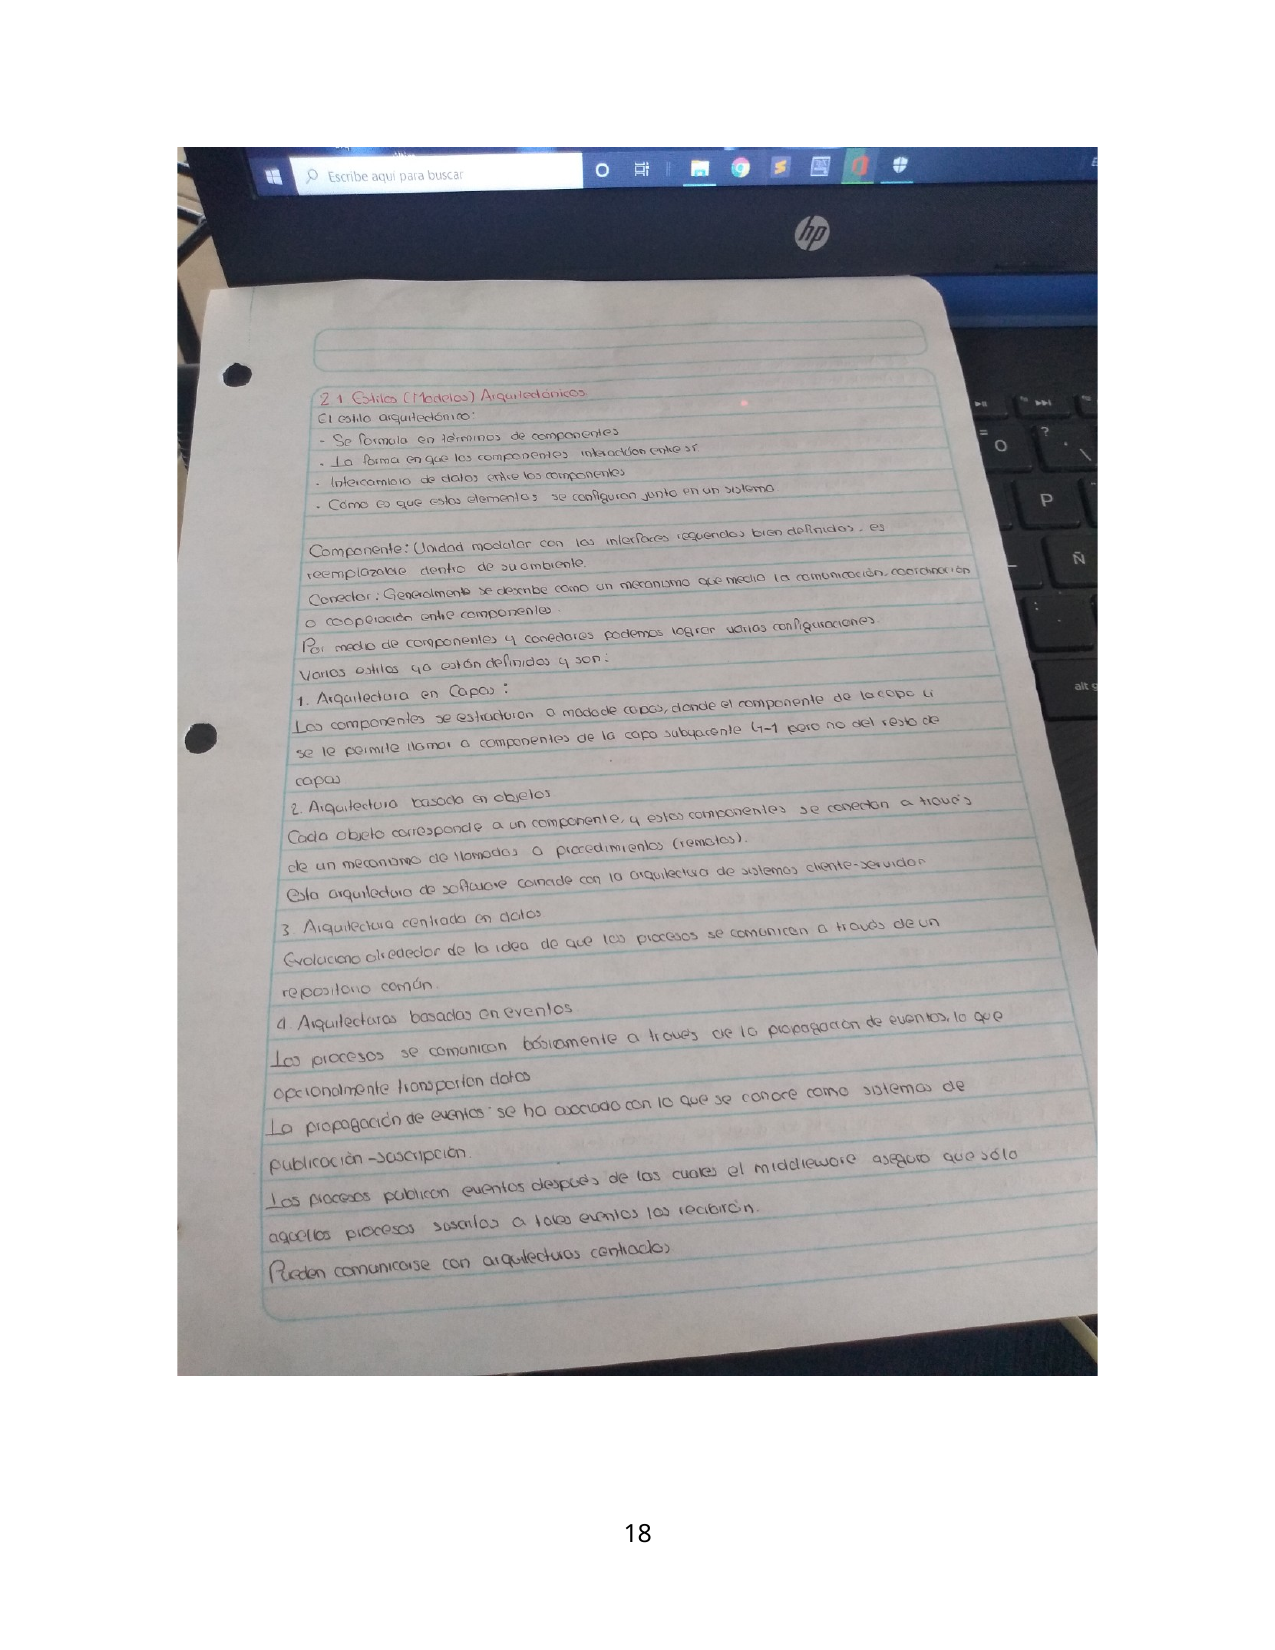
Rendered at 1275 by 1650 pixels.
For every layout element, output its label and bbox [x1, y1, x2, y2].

picture [177, 147, 1098, 1376]
